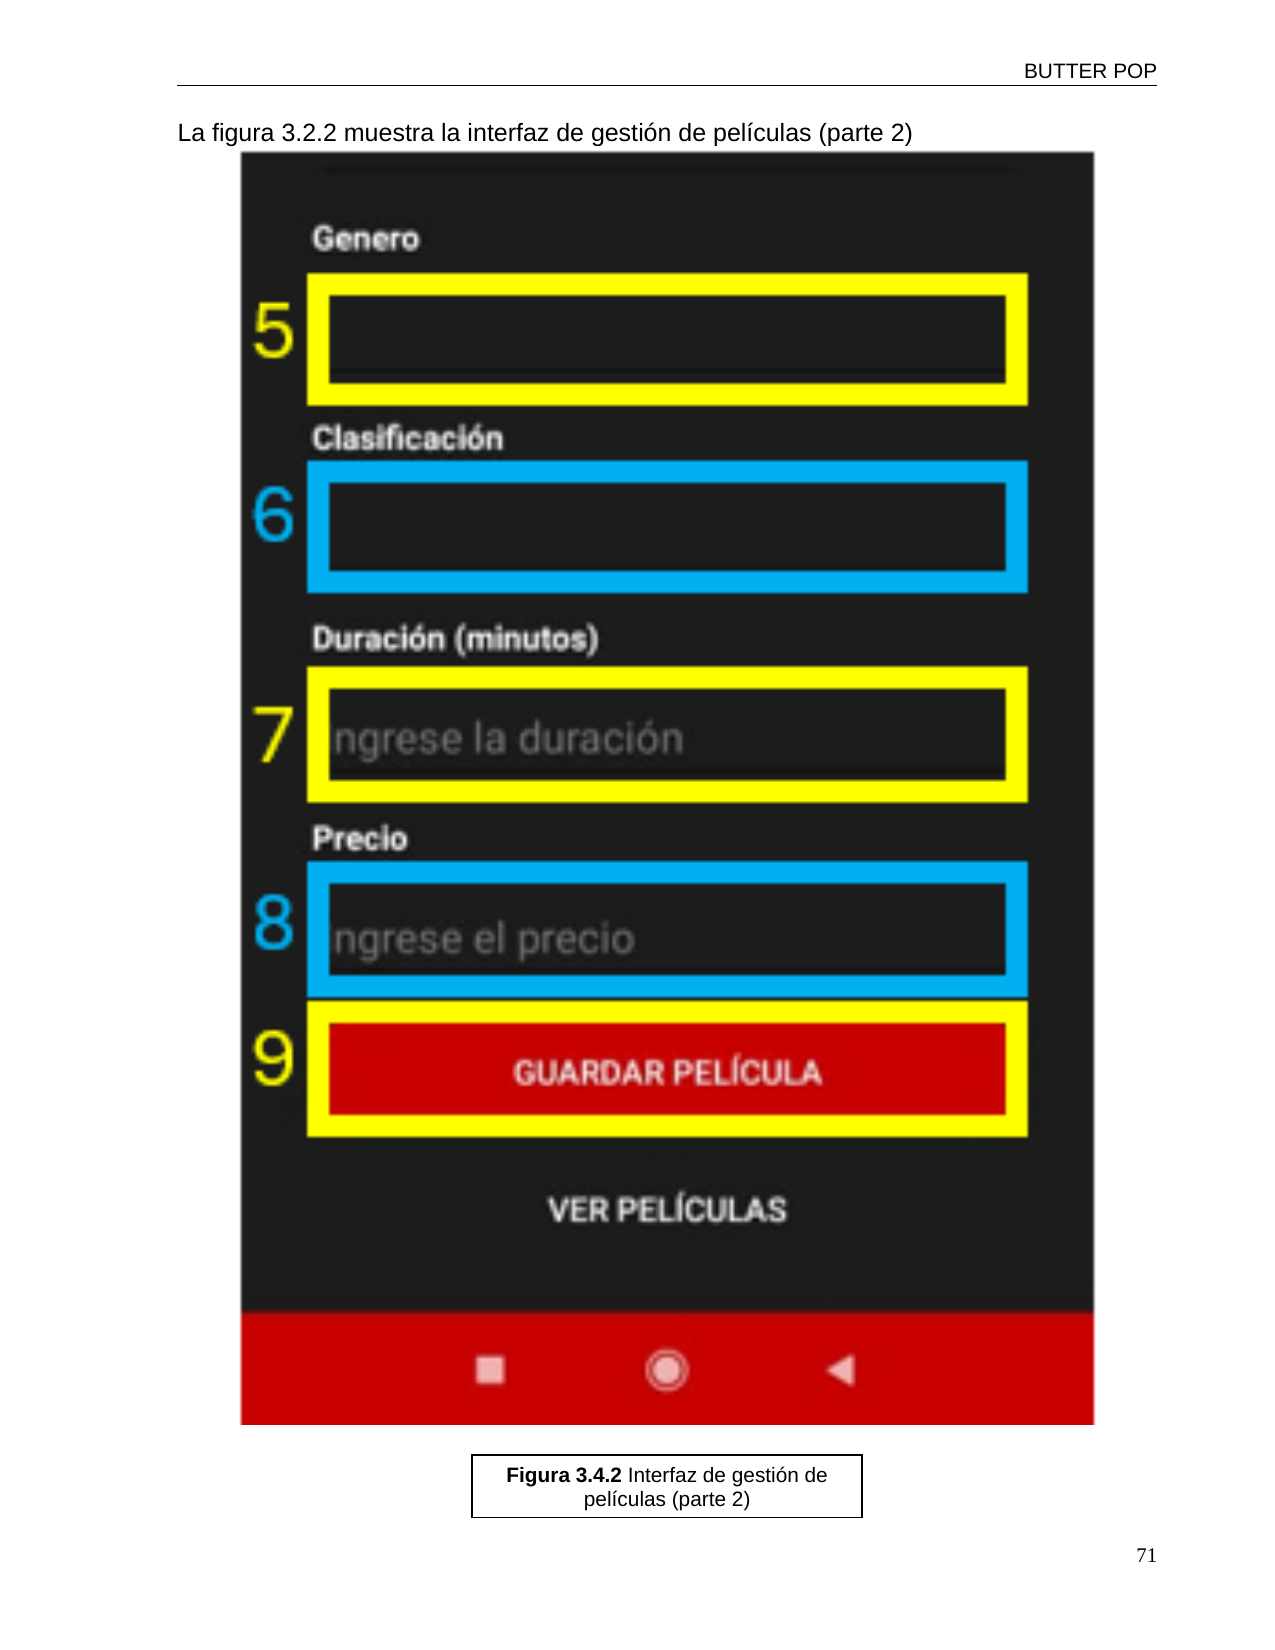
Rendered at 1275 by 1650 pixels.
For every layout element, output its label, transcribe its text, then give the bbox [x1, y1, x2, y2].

picture [236, 146, 1099, 1425]
text La figura 3.2.2 muestra la interfaz de gestión de películas (parte 2) [177, 118, 1157, 147]
